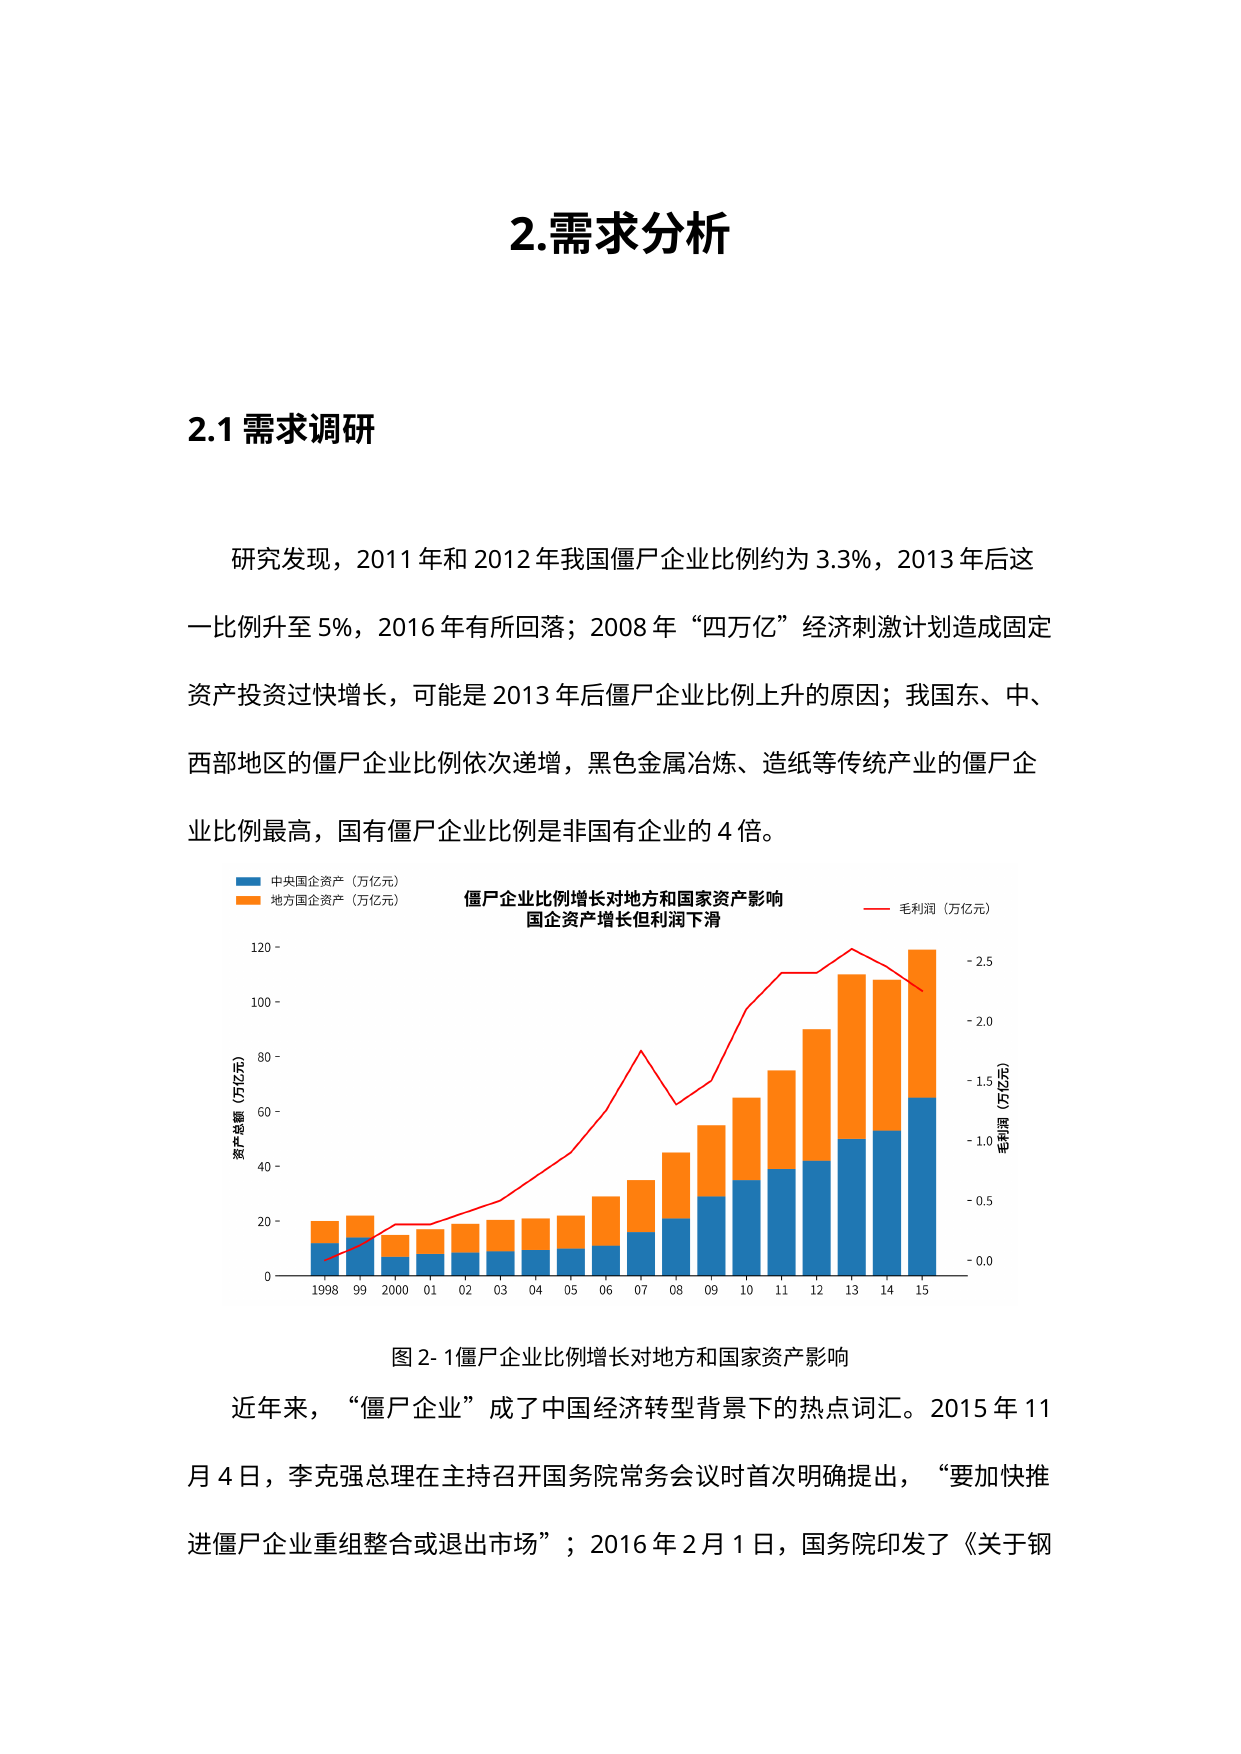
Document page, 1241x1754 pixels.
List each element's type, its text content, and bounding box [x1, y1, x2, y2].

subtitle 2.需求分析 [187, 197, 1053, 265]
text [187, 1372, 1053, 1576]
text 图2- 1僵尸企业比例增长对地方和国家资产影响 [187, 1338, 1053, 1372]
subtitle 2.1需求调研 [187, 393, 1053, 461]
picture [222, 863, 1018, 1306]
text 研究发现，2011年和2012年我国僵尸企业比例约为3.3%，2013年后这一比例升至5%，2016年有所回落；2008年“四万亿”经济刺激计划造成固定资产投资过快增长，可能是2013年后僵尸企业比例上升的原因；我国东、中、西部地区的僵尸企业比例依次递增，黑色金属冶炼、造纸等传统产业的僵尸企业比例最高，国有僵尸企业比例是非国有企业的4倍。 [187, 523, 1053, 863]
